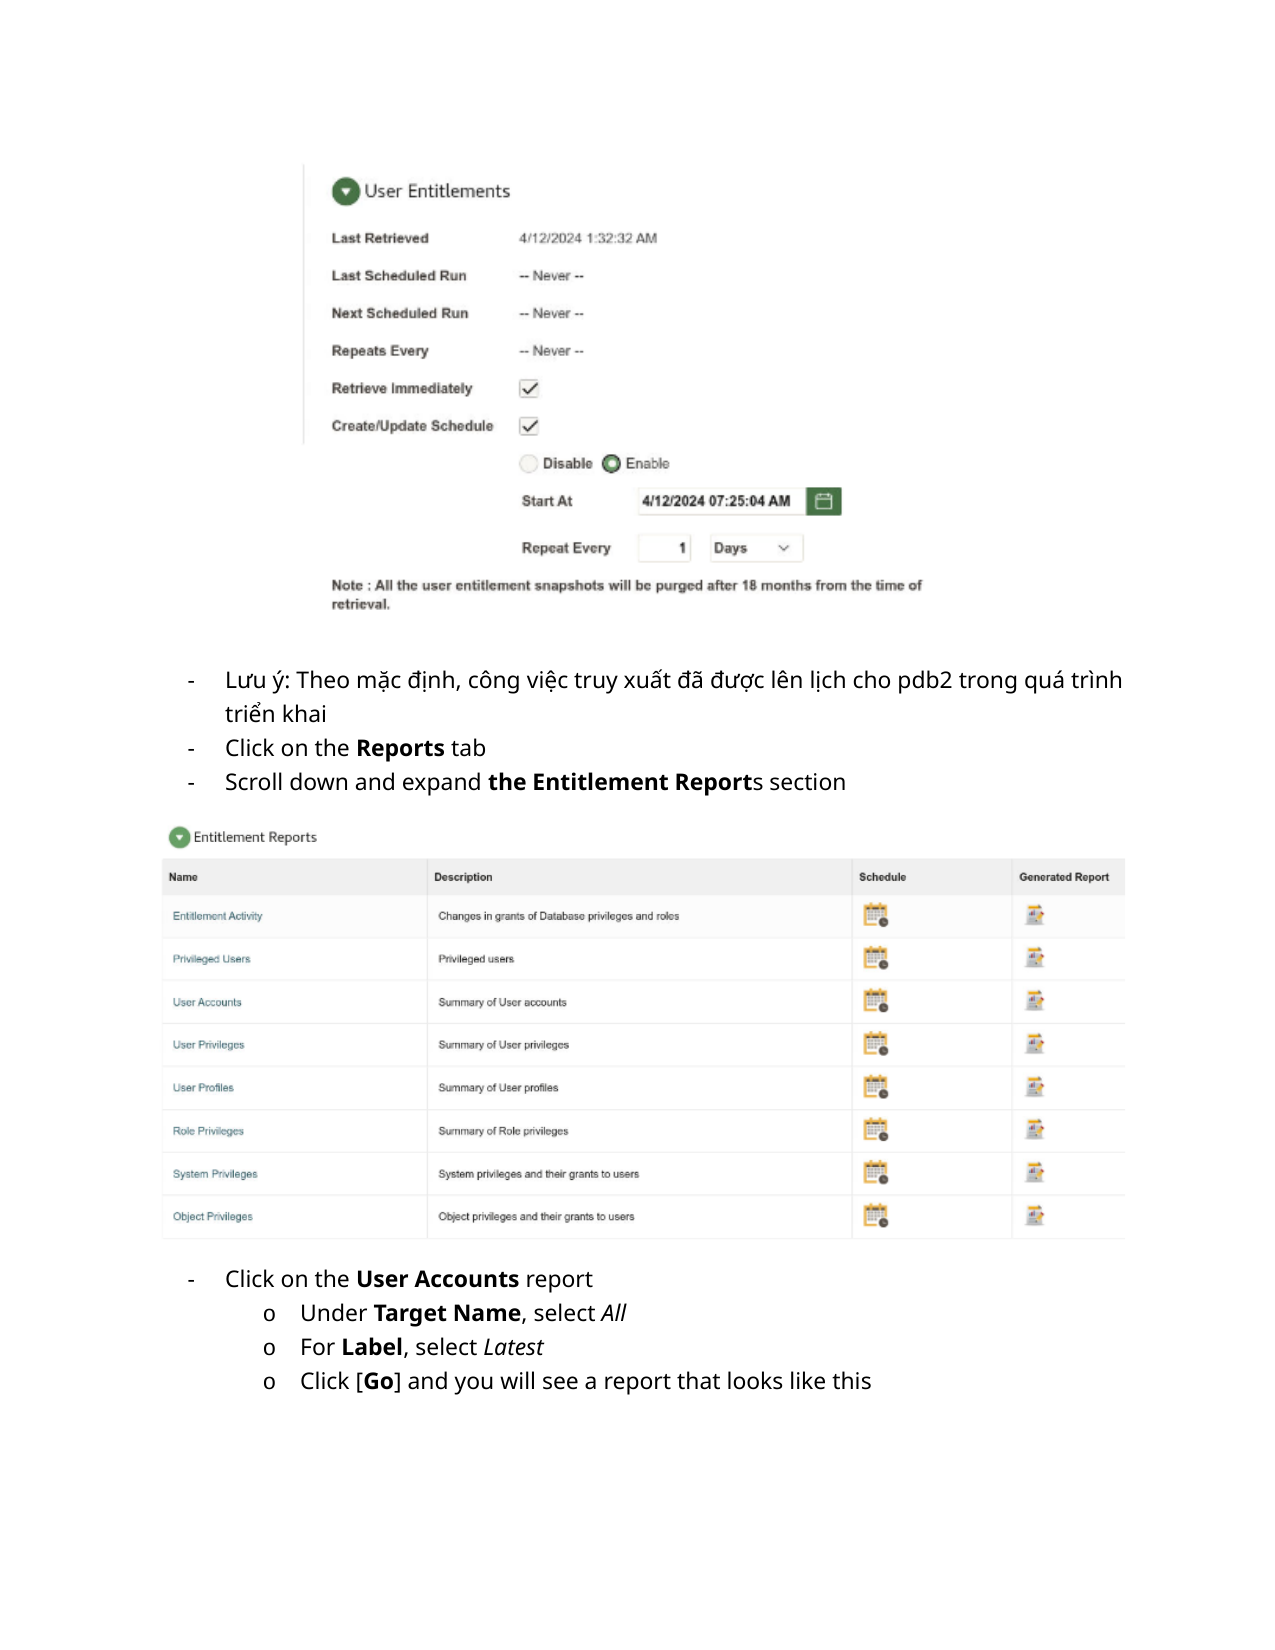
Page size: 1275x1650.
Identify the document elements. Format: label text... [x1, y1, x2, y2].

list Click on the Reports tab [187, 732, 1125, 763]
list For Label, select Latest [262, 1331, 1125, 1362]
list Under Target Name, select All [262, 1297, 1125, 1328]
picture [150, 816, 1125, 1244]
list Scroll down and expand the Entitlement Reports section [187, 766, 1125, 797]
list Lưu ý: Theo mặc định, công việc truy xuất đã được lên lịch cho pdb2 trong quá trình triển khai [187, 664, 1125, 729]
list Click on the User Accounts report [187, 1263, 1125, 1294]
list Click [Go] and you will see a report that looks like this [262, 1364, 1125, 1396]
picture [300, 150, 975, 646]
